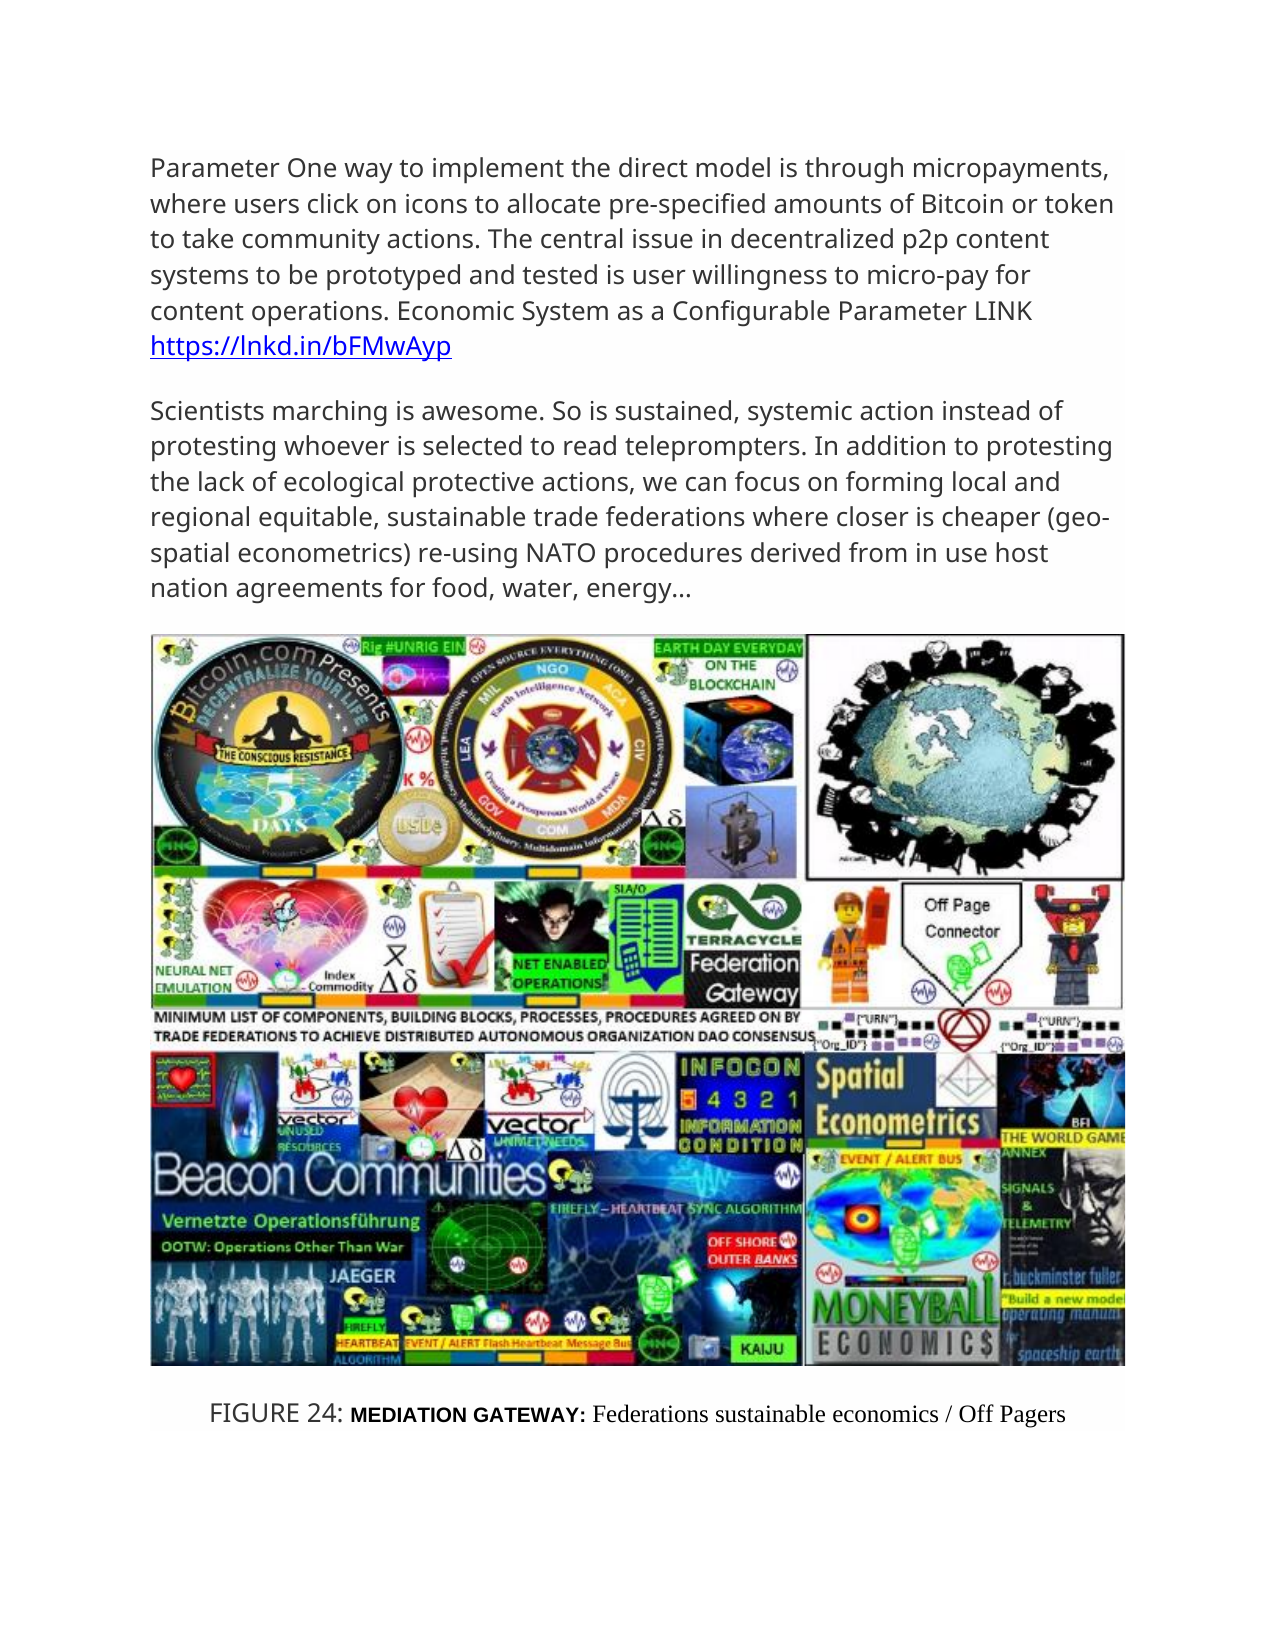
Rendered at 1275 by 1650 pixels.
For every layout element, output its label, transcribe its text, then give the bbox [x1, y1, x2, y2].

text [150, 150, 1125, 363]
text Scientists marching is awesome. So is sustained, systemic action instead of protesting whoever is selected to read teleprompters. In addition to protesting the lack of ecological protective actions, we can focus on forming local and regional equitable, sustainable trade federations where closer is cheaper (geo-spatial econometrics) re-using NATO procedures derived from in use host nation agreements for food, water, energy… [150, 392, 1125, 605]
picture [150, 634, 1125, 1366]
text FIGURE 24: MEDIATION GATEWAY: Federations sustainable economics / Off Pagers [150, 1395, 1125, 1431]
